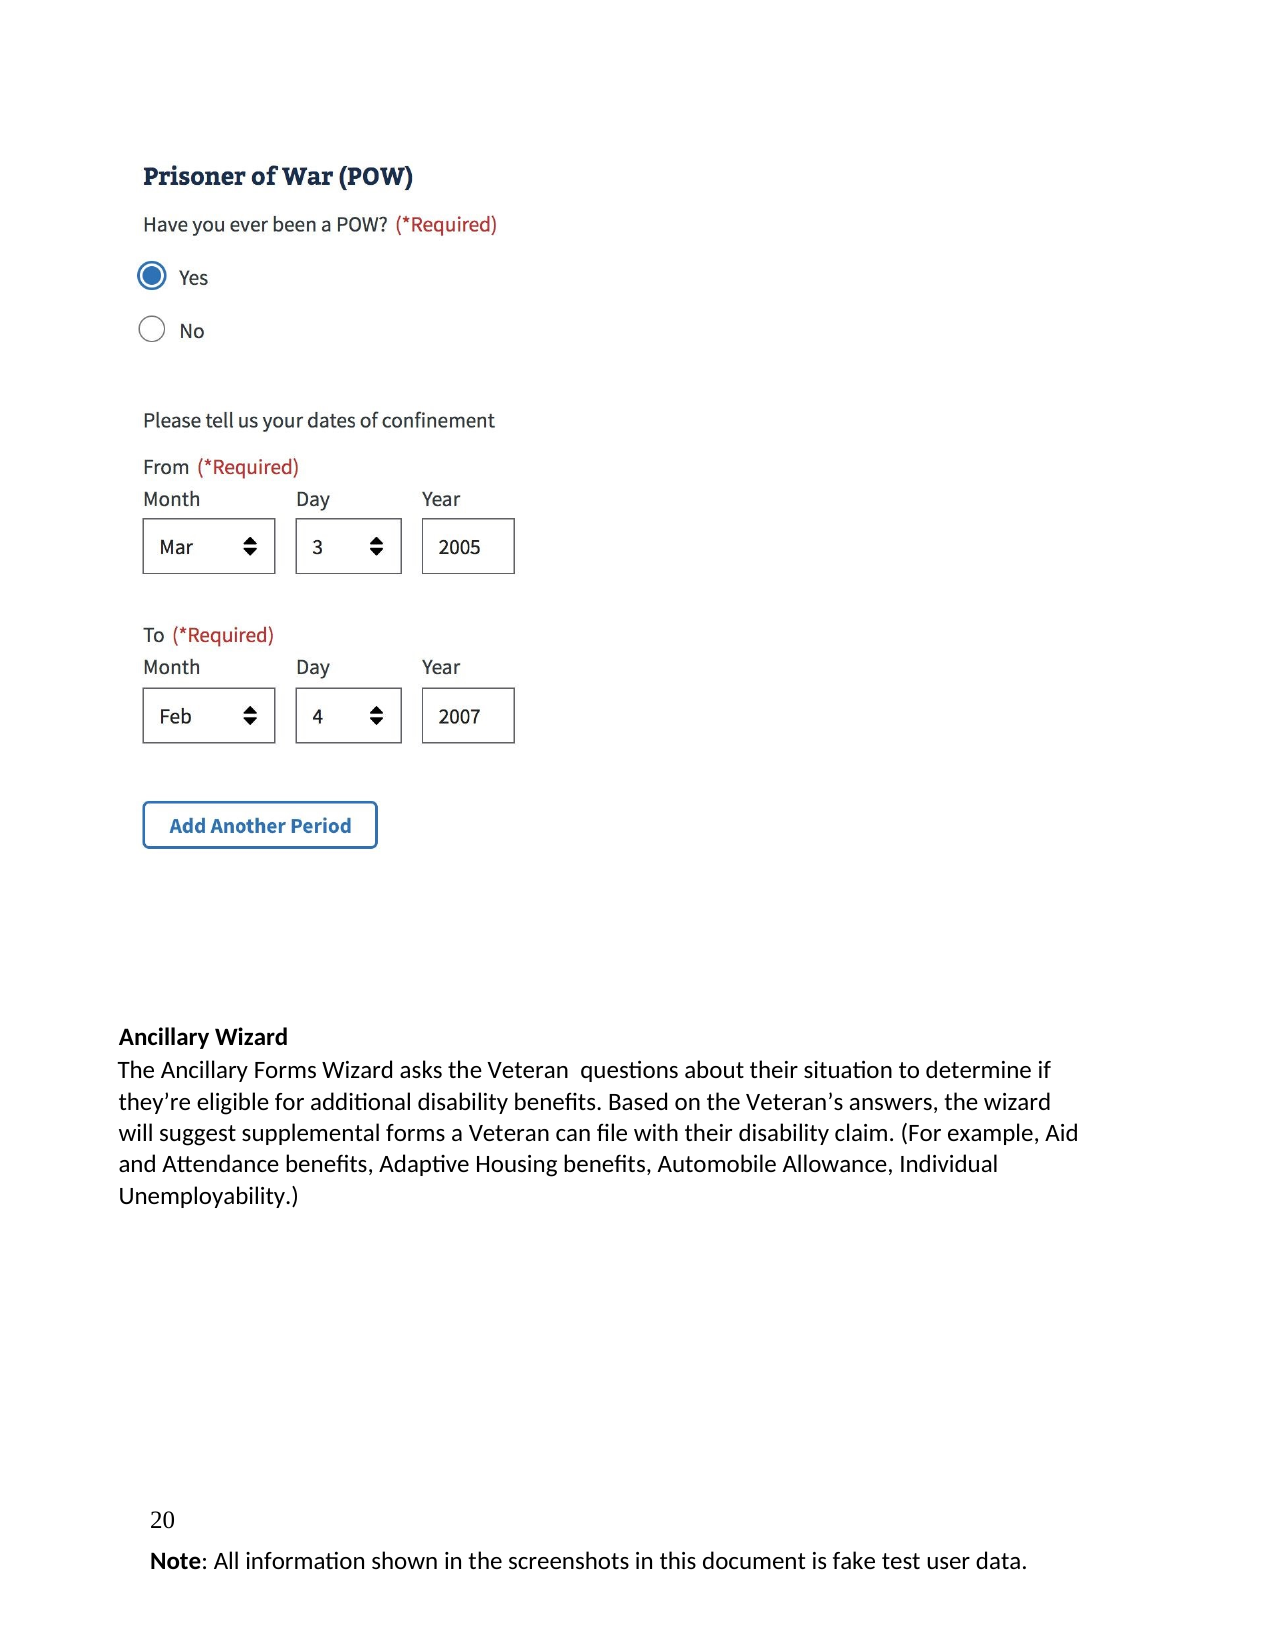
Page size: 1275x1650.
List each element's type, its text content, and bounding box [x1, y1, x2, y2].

text The Ancillary Forms Wizard asks the Veteran questions about their situation to determine if they’re eligible for additional disability benefits. Based on the Veteran’s answers, the wizard will suggest supplemental forms a Veteran can file with their disability claim. (For example, Aid and Attendance benefits, Adaptive Housing benefits, Automobile Allowance, Individual Unemployability.) [117, 1054, 1092, 1210]
subtitle Ancillary Wizard [119, 1021, 1103, 1052]
picture [125, 150, 585, 890]
